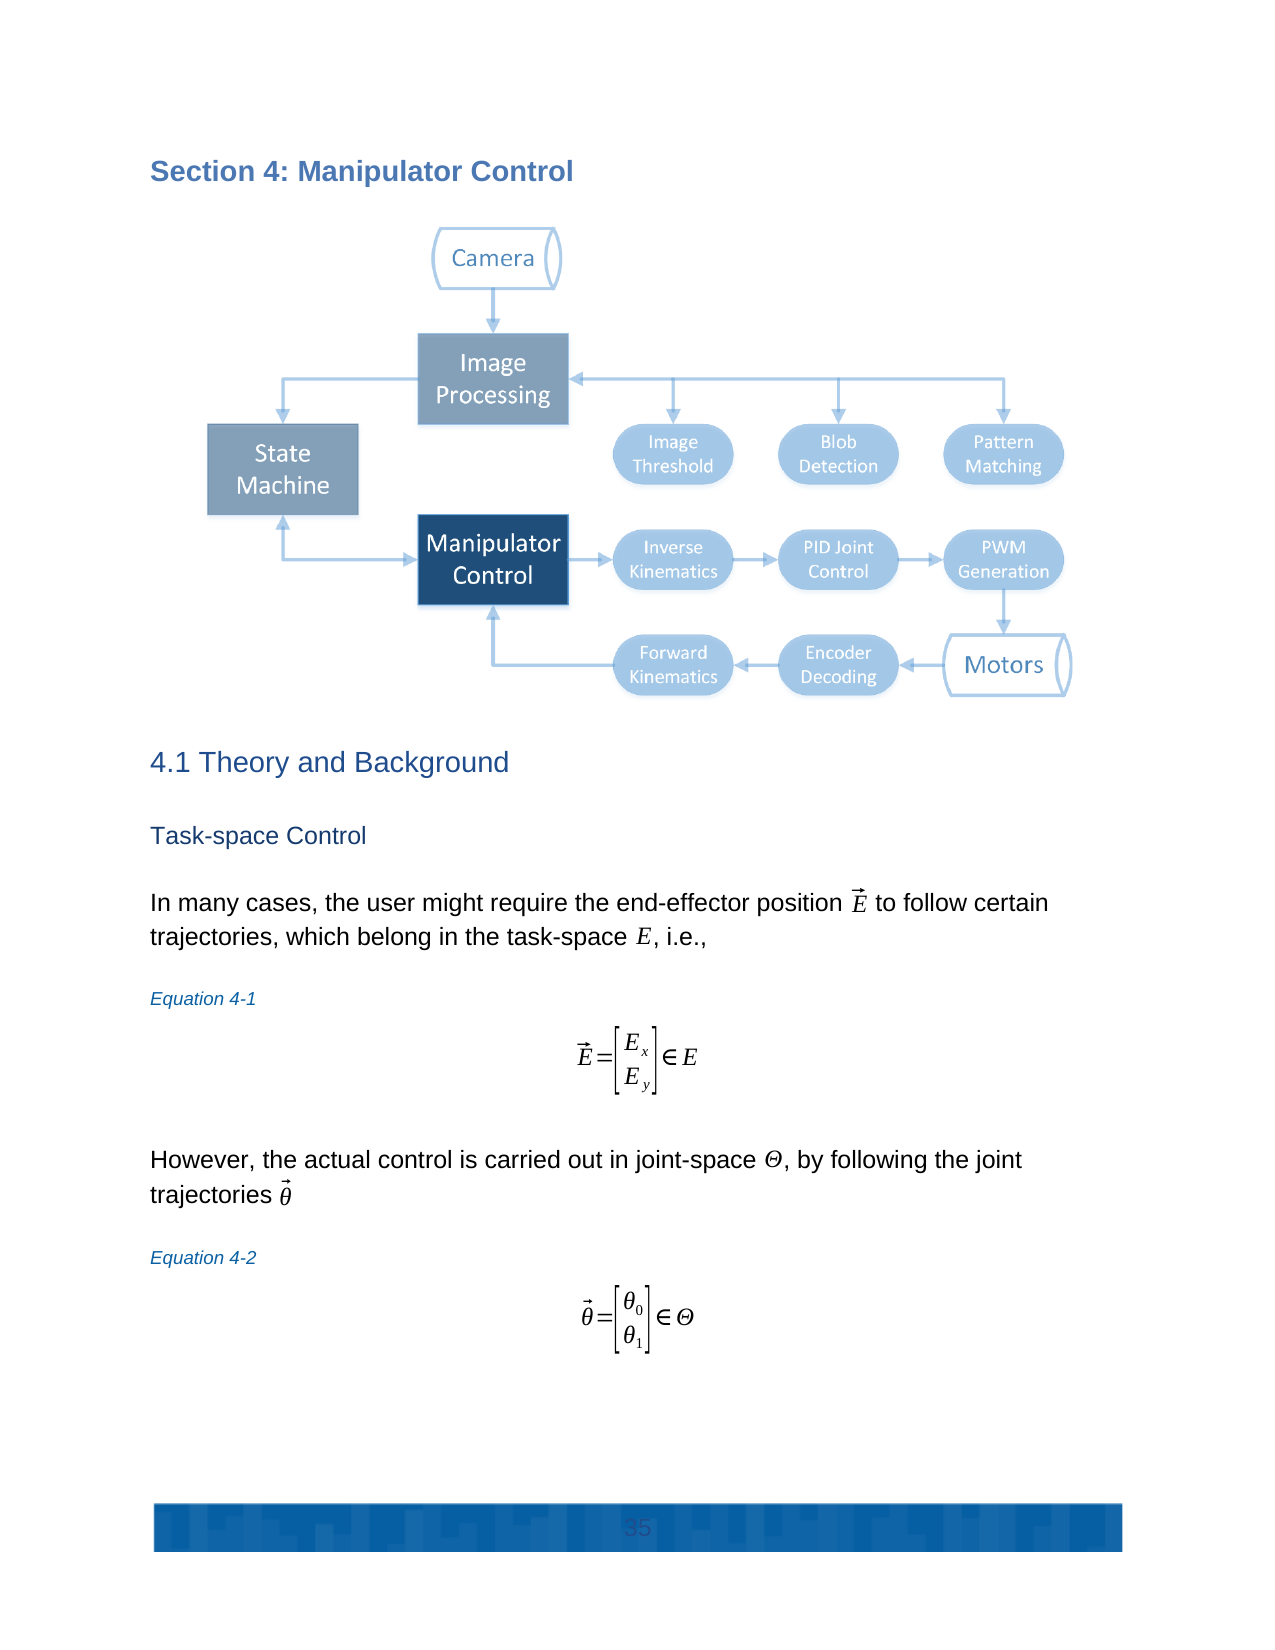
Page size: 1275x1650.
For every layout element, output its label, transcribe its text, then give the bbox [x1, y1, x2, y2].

picture [202, 225, 1073, 704]
text Equation 4-2 [150, 1247, 1125, 1269]
subtitle Task-space Control [150, 821, 1125, 850]
text Equation 4-1 [150, 988, 1125, 1009]
picture [153, 1503, 1123, 1552]
subtitle 4.1 Theory and Background [150, 745, 1125, 779]
subtitle Section 4: Manipulator Control [150, 154, 1125, 188]
text In many cases, the user might require the end-effector position to follow certain trajectories, which belong in the task-space , i.e., [150, 887, 1125, 951]
text However, the actual control is carried out in joint-space , by following the joint trajectories [150, 1145, 1125, 1210]
